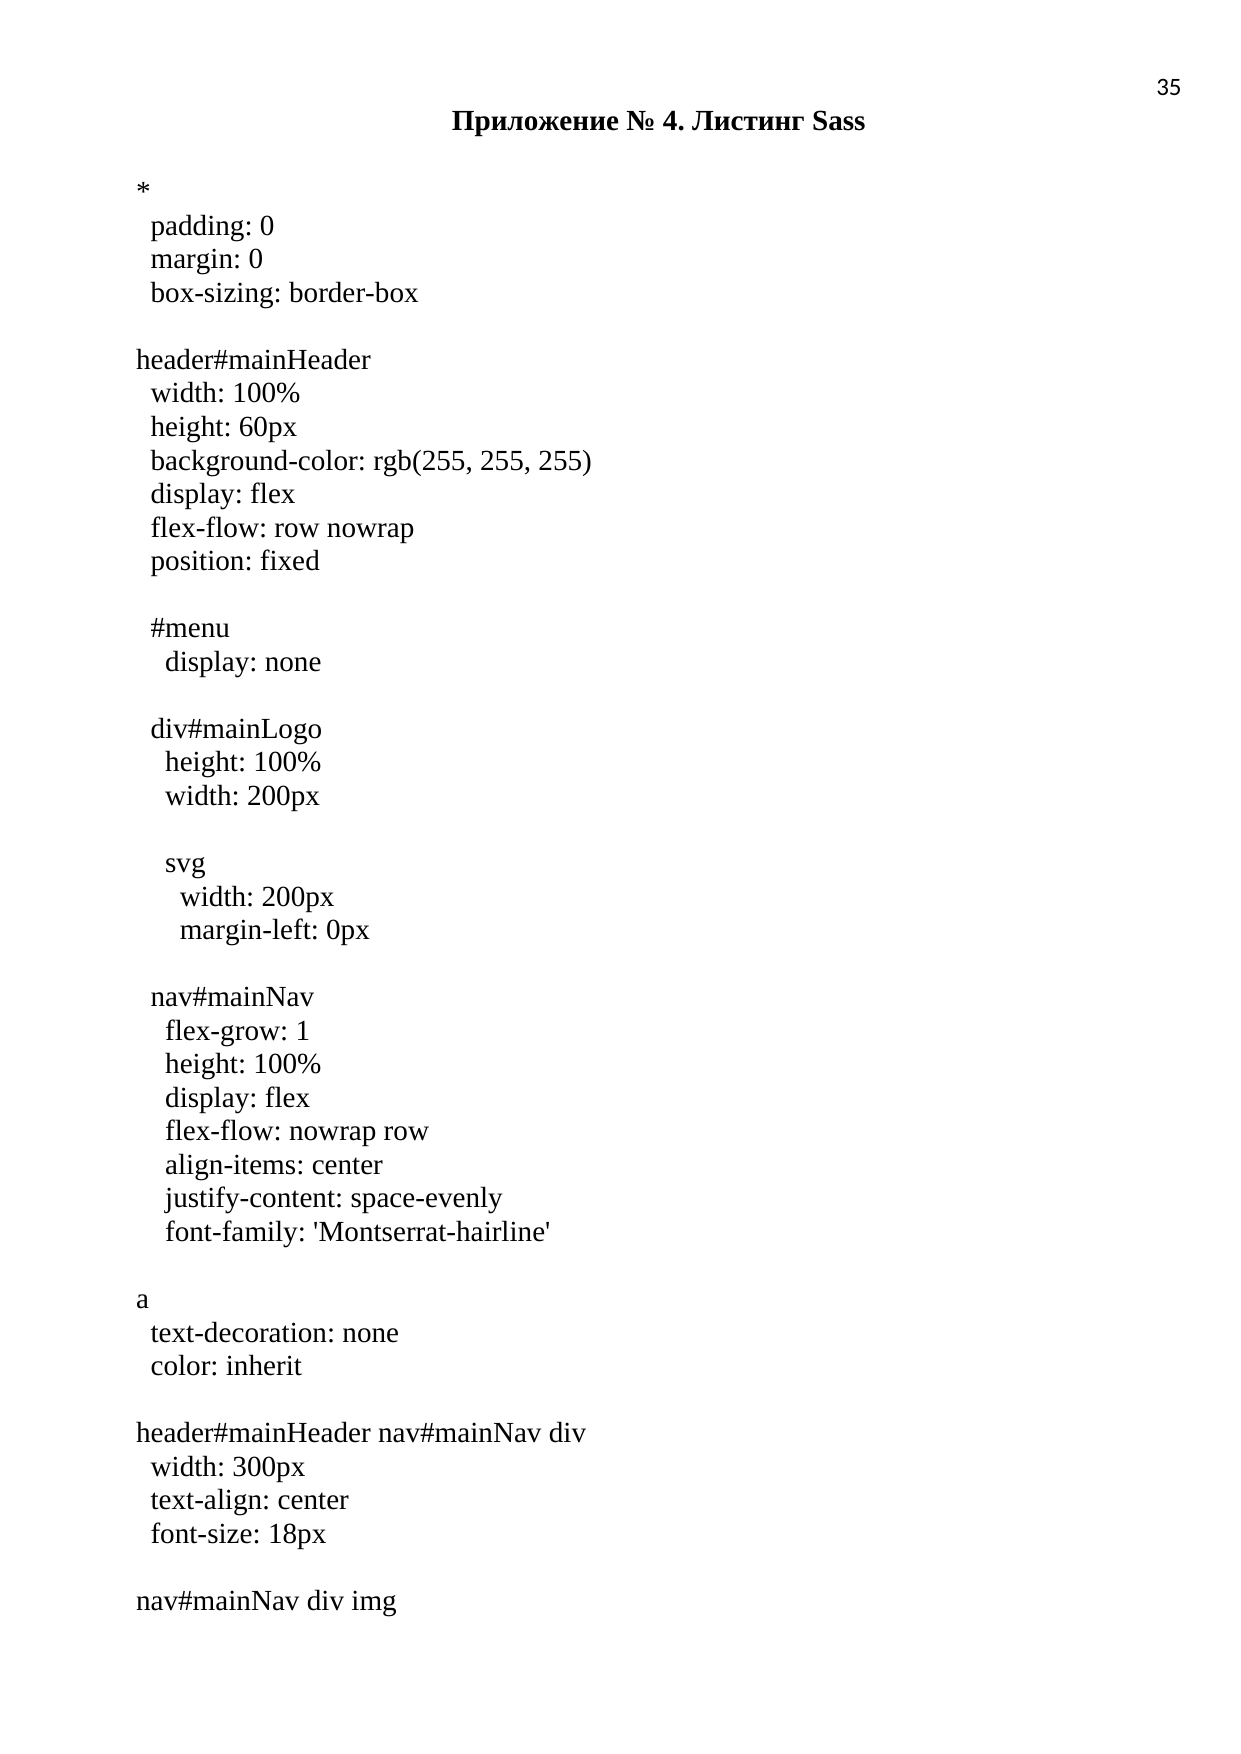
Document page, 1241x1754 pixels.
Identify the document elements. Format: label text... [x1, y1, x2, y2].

text display: flex [136, 1080, 1181, 1113]
text width: 300px [136, 1449, 1181, 1482]
text width: 200px [136, 879, 1181, 912]
text background-color: rgb(255, 255, 255) [136, 443, 1181, 476]
text margin-left: 0px [136, 912, 1181, 946]
text align-items: center [136, 1147, 1181, 1181]
text flex-grow: 1 [136, 1013, 1181, 1046]
text position: fixed [136, 543, 1181, 577]
text header#mainHeader [136, 342, 1181, 376]
subtitle Приложение № 4. Листинг Sass [136, 103, 1181, 137]
text svg [136, 845, 1181, 879]
text a [136, 1281, 1181, 1315]
text height: 60px [136, 409, 1181, 443]
text flex-flow: nowrap row [136, 1113, 1181, 1147]
text height: 100% [136, 744, 1181, 778]
text color: inherit [136, 1348, 1181, 1382]
text box-sizing: border-box [136, 275, 1181, 308]
text width: 200px [136, 778, 1181, 812]
text display: flex [136, 476, 1181, 510]
text padding: 0 [136, 208, 1181, 241]
text flex-flow: row nowrap [136, 510, 1181, 543]
text text-align: center [136, 1482, 1181, 1516]
text margin: 0 [136, 241, 1181, 275]
text * [136, 174, 1181, 208]
text #menu [136, 610, 1181, 644]
text width: 100% [136, 376, 1181, 409]
text justify-content: space-evenly [136, 1181, 1181, 1214]
text font-family: 'Montserrat-hairline' [136, 1214, 1181, 1248]
text nav#mainNav div img [136, 1583, 1181, 1617]
text display: none [136, 644, 1181, 677]
text font-size: 18px [136, 1516, 1181, 1549]
text nav#mainNav [136, 979, 1181, 1013]
text header#mainHeader nav#mainNav div [136, 1415, 1181, 1449]
text height: 100% [136, 1046, 1181, 1080]
text div#mainLogo [136, 711, 1181, 744]
text text-decoration: none [136, 1315, 1181, 1348]
